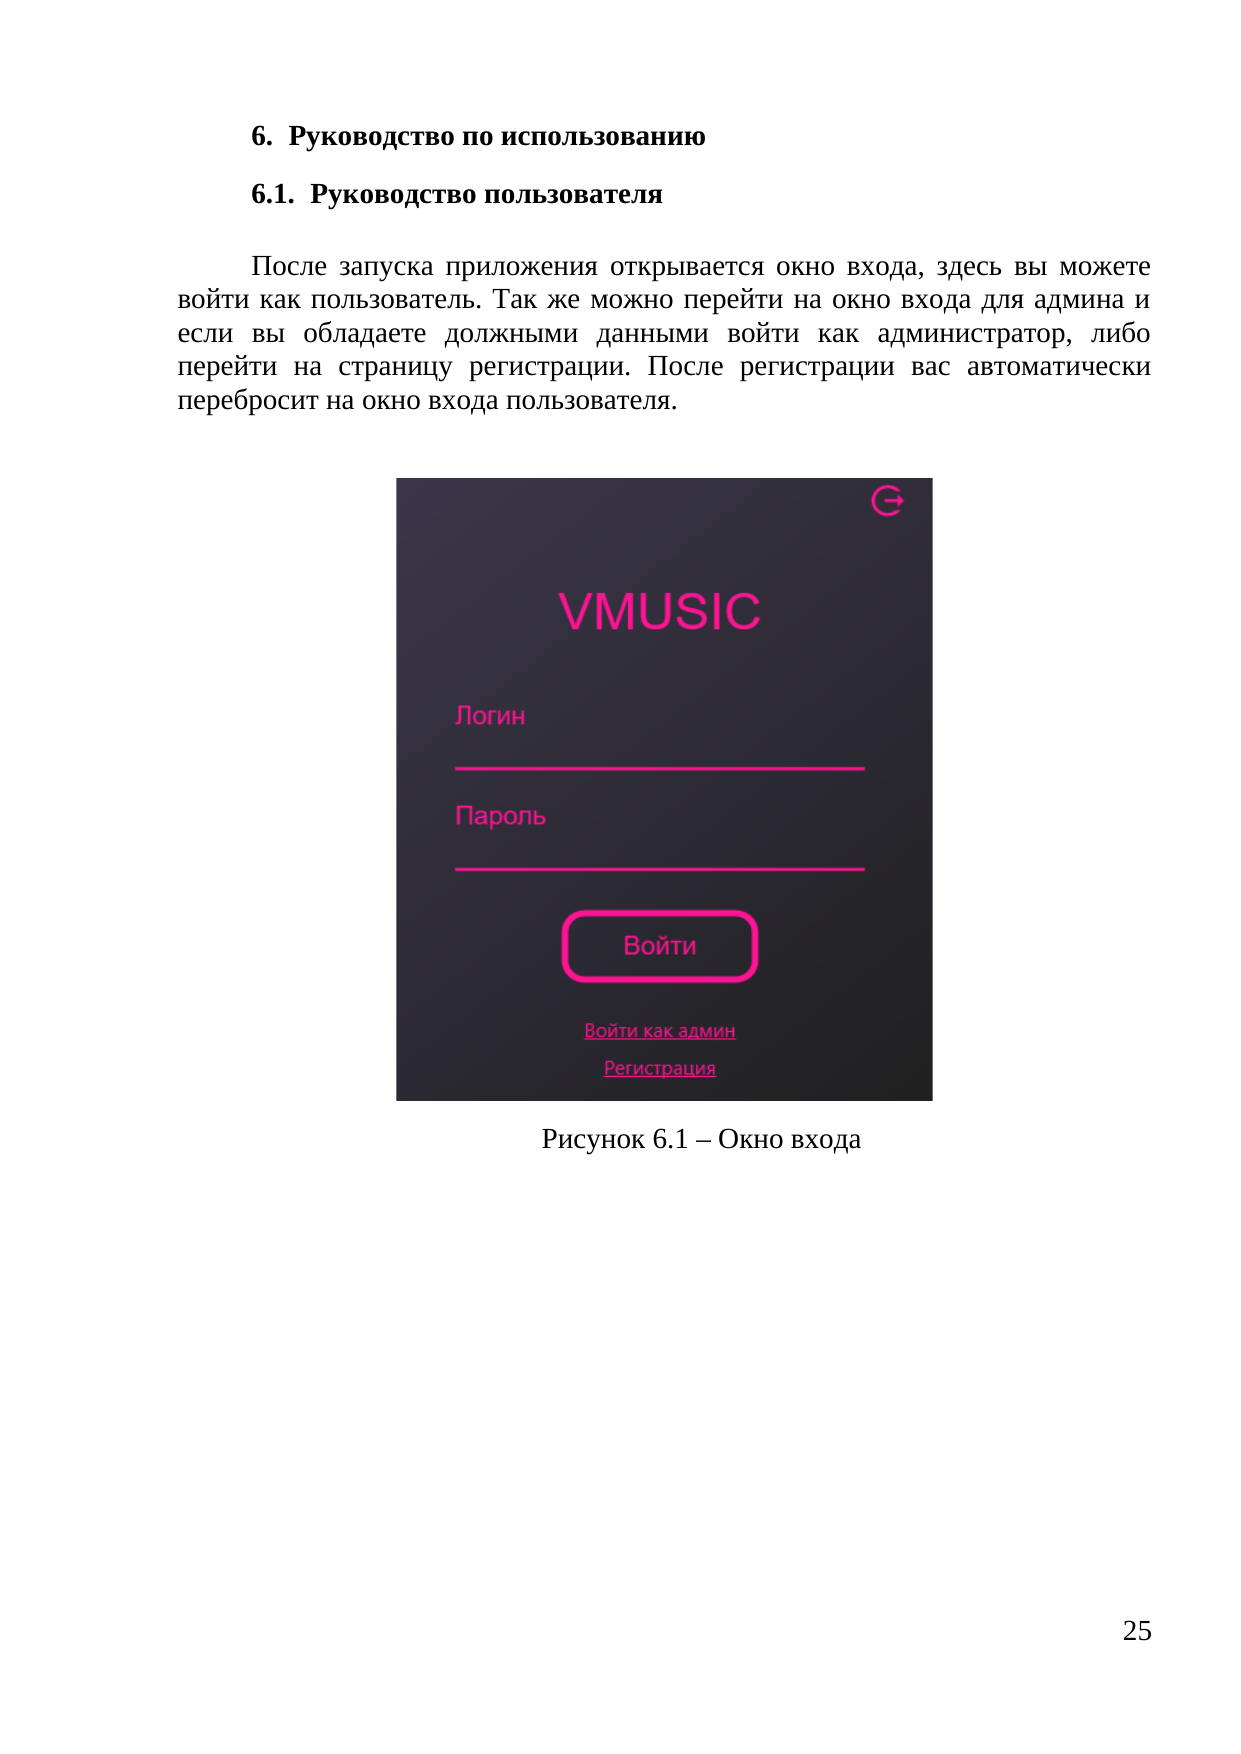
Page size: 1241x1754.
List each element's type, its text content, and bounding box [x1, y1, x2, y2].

subtitle Руководство по использованию [251, 118, 1152, 152]
subtitle Руководство пользователя [251, 177, 1152, 210]
picture [396, 478, 933, 1101]
text Рисунок 6.1 – Окно входа [177, 1121, 1152, 1155]
text После запуска приложения открывается окно входа, здесь вы можете войти как пользователь. Так же можно перейти на окно входа для админа и если вы обладаете должными данными войти как администратор, либо перейти на страницу регистрации. После регистрации вас автоматически перебросит на окно входа пользователя. [177, 248, 1152, 415]
